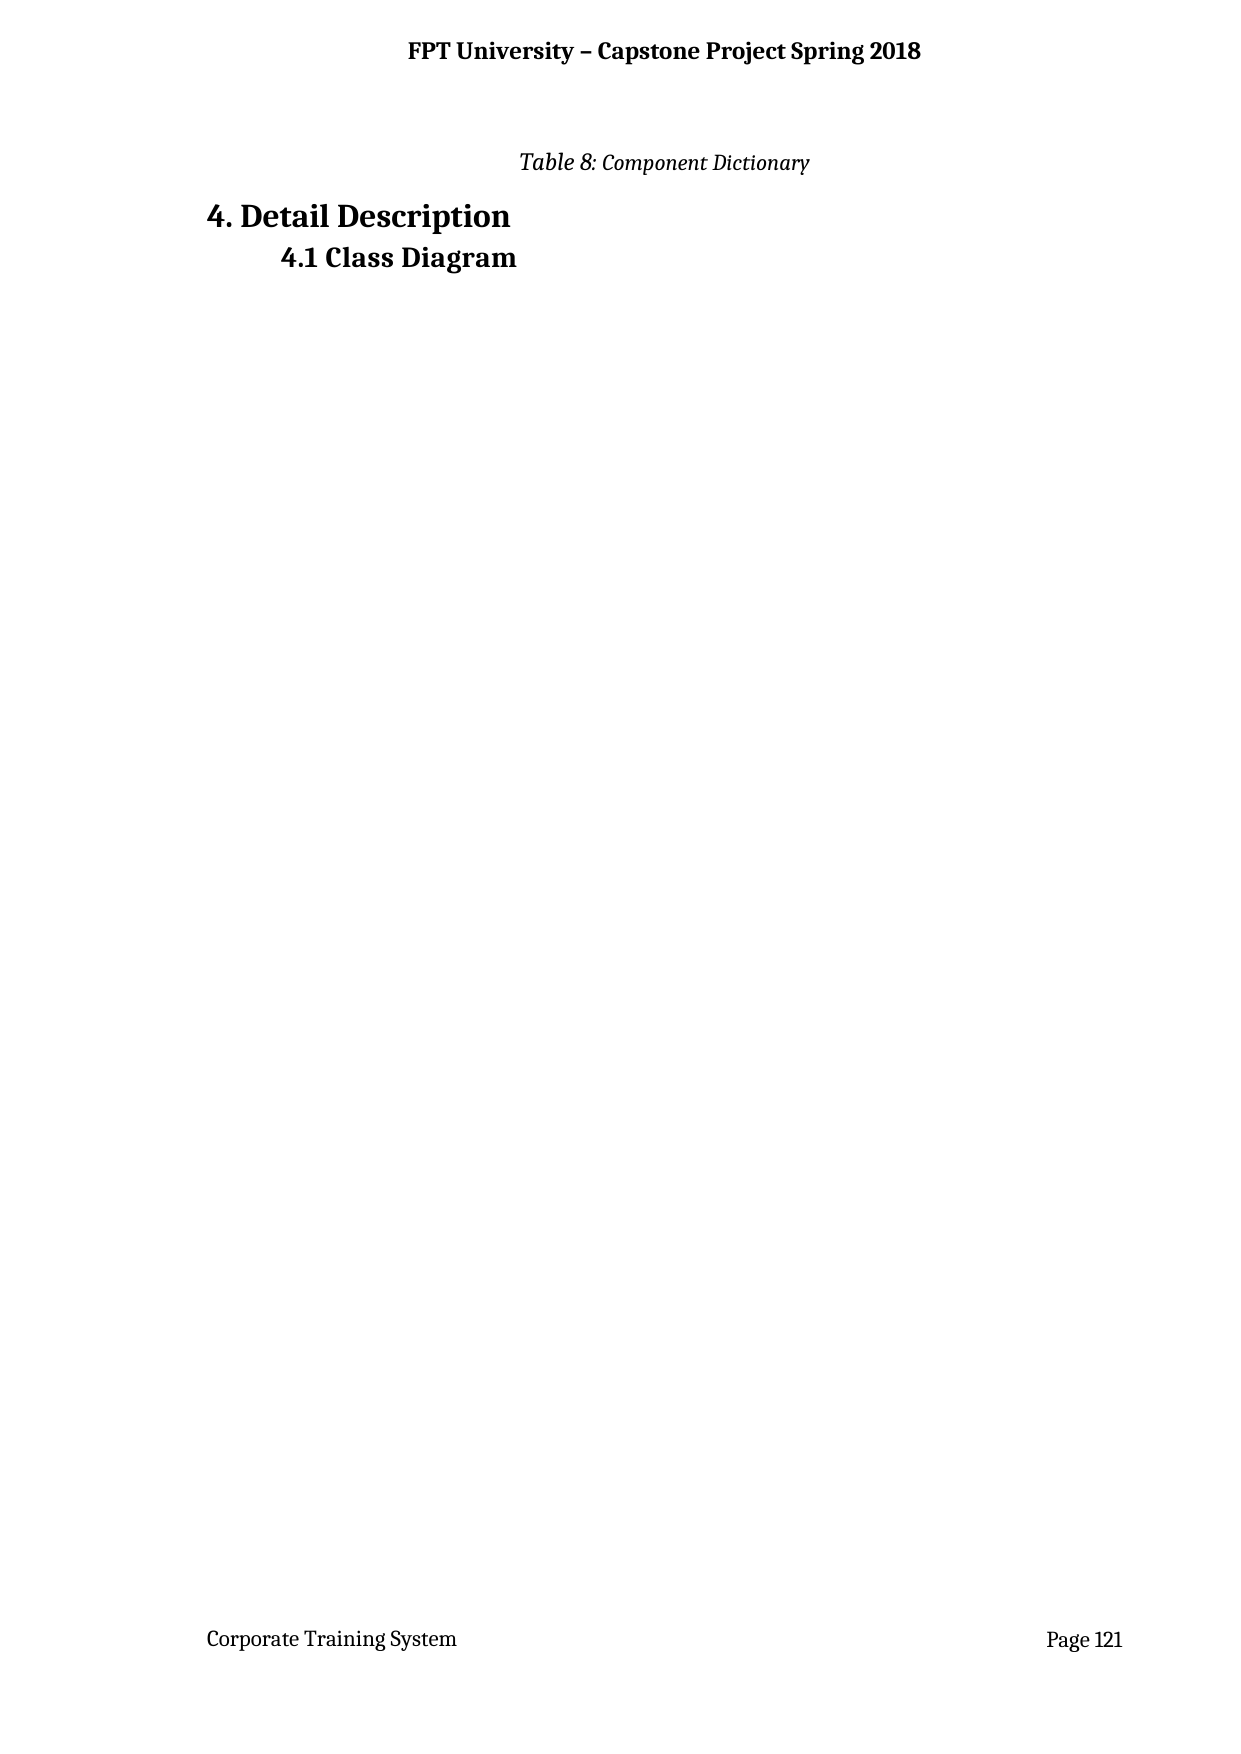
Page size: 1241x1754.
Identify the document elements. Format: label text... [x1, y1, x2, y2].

text 4. Detail Description [207, 197, 1122, 236]
text 4.1 Class Diagram [281, 241, 1124, 275]
text Table 8: Component Dictionary [207, 148, 1122, 176]
